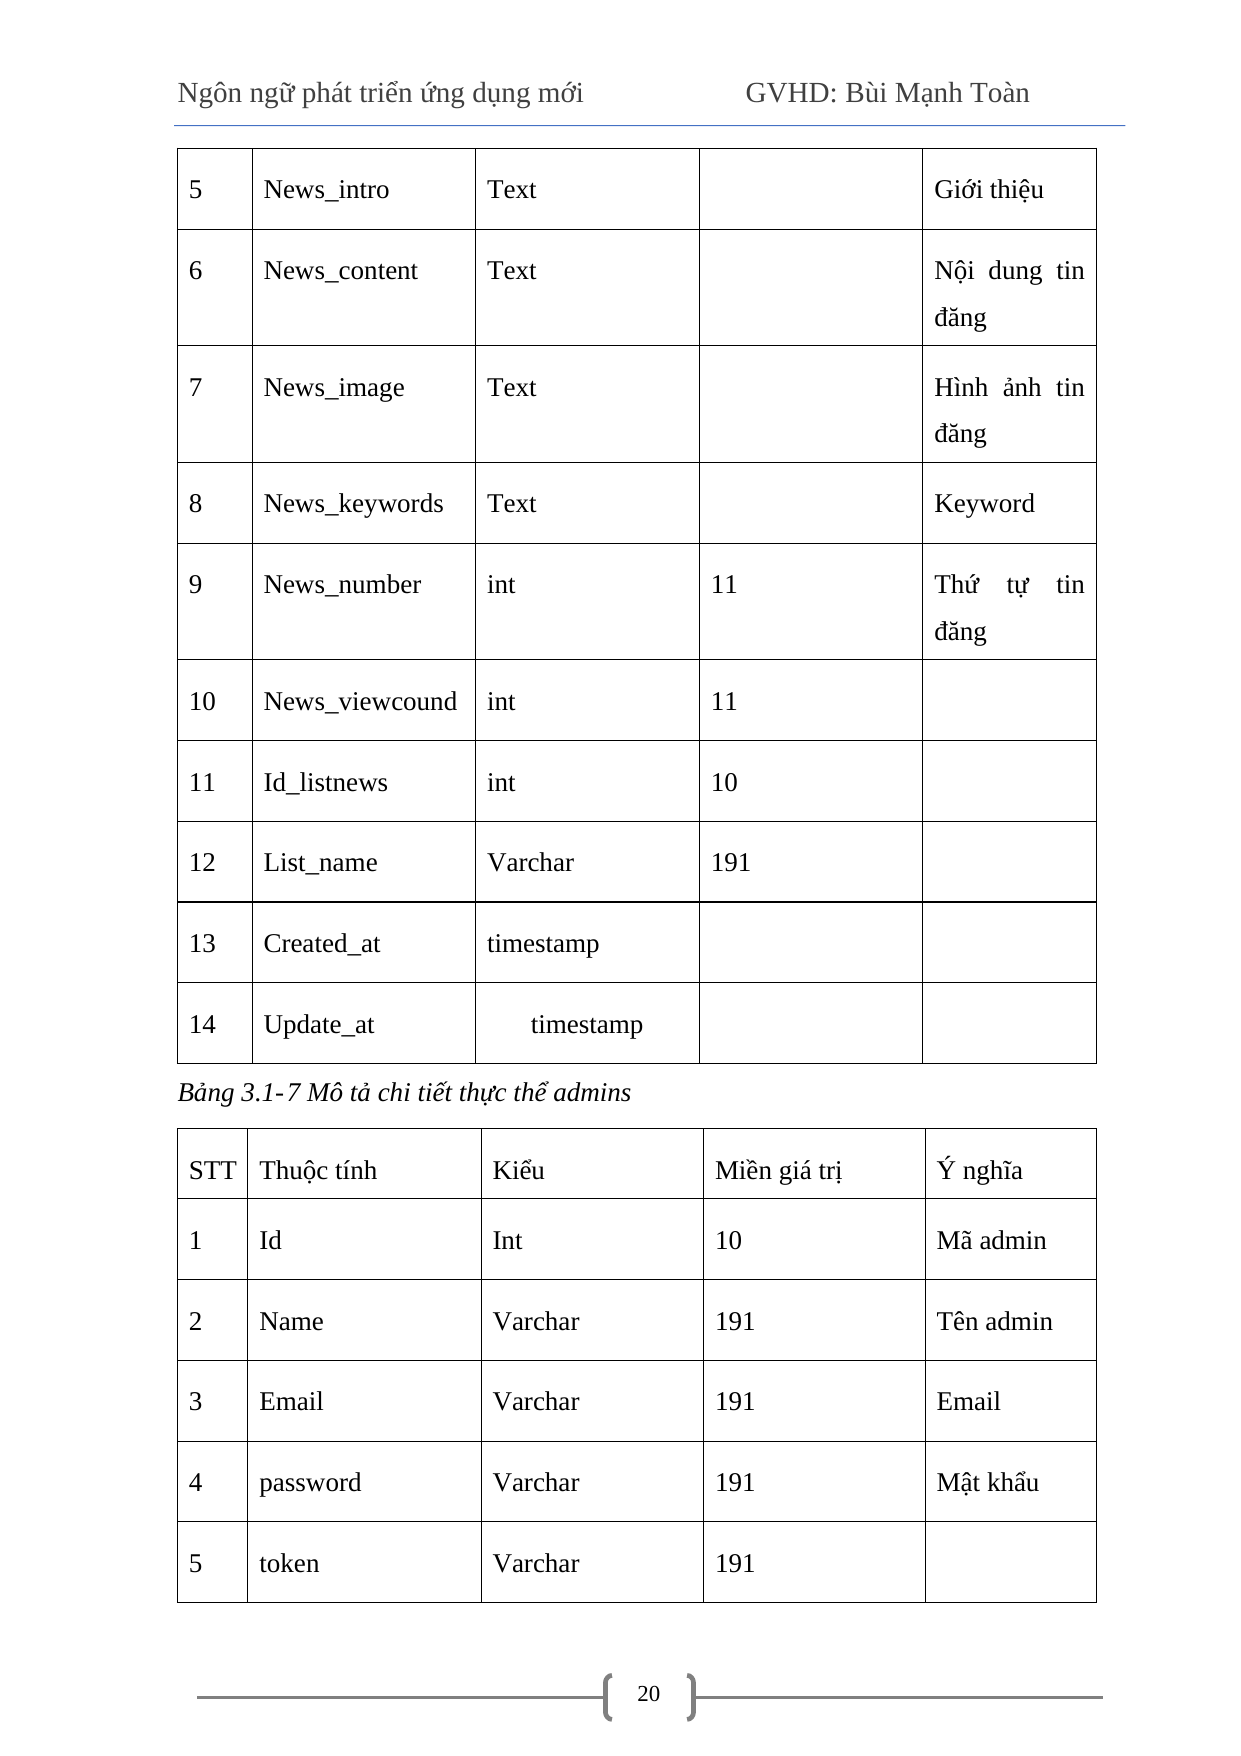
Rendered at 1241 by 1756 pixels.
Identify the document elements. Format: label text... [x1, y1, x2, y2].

table_cell Giới thiệu [923, 149, 1096, 228]
table_cell 9 [178, 544, 252, 659]
table_cell 5 [178, 1522, 247, 1602]
text Bảng 3.1-7 Mô tả chi tiết thực thể admins [177, 1076, 1152, 1107]
table_cell Email [248, 1361, 481, 1441]
table_cell News_image [253, 346, 475, 462]
table_cell List_name [253, 822, 475, 901]
table_cell 14 [178, 983, 252, 1063]
table_cell [700, 230, 922, 345]
table_cell 191 [704, 1522, 925, 1602]
table_cell Created_at [253, 903, 475, 982]
table_cell timestamp [476, 903, 699, 982]
table_header Kiểu [482, 1129, 703, 1198]
table_cell Text [476, 230, 699, 345]
table_cell Name [248, 1280, 481, 1360]
table_cell 191 [704, 1361, 925, 1441]
table_cell [923, 741, 1096, 821]
table_cell 8 [178, 463, 252, 542]
table_cell 191 [700, 822, 922, 901]
table_cell 191 [704, 1280, 925, 1360]
table_cell 11 [700, 660, 922, 740]
table_cell Update_at [253, 983, 475, 1063]
table_cell 1 [178, 1199, 247, 1279]
table_cell [700, 983, 922, 1063]
table_cell 11 [178, 741, 252, 821]
table_cell Varchar [482, 1361, 703, 1441]
table_cell News_keywords [253, 463, 475, 542]
table_cell password [248, 1442, 481, 1521]
table_cell Mật khẩu [926, 1442, 1096, 1521]
table_cell 10 [700, 741, 922, 821]
table_cell Nội dung tin đăng [923, 230, 1096, 345]
table_cell Email [926, 1361, 1096, 1441]
table_cell 11 [700, 544, 922, 659]
table_cell Int [482, 1199, 703, 1279]
table_cell 4 [178, 1442, 247, 1521]
table_cell Id_listnews [253, 741, 475, 821]
table_cell Id [248, 1199, 481, 1279]
table_cell token [248, 1522, 481, 1602]
table_cell int [476, 660, 699, 740]
table_cell 10 [704, 1199, 925, 1279]
table_cell 13 [178, 903, 252, 982]
table_cell Tên admin [926, 1280, 1096, 1360]
table_cell [700, 903, 922, 982]
table_cell [700, 149, 922, 228]
table_cell 6 [178, 230, 252, 345]
table_cell News_number [253, 544, 475, 659]
table_cell 5 [178, 149, 252, 228]
table_cell Varchar [476, 822, 699, 901]
table_cell Varchar [482, 1280, 703, 1360]
table_header Ý nghĩa [926, 1129, 1096, 1198]
table_cell int [476, 544, 699, 659]
table_cell timestamp [476, 983, 699, 1063]
table_cell Hình ảnh tin đăng [923, 346, 1096, 462]
table_cell 2 [178, 1280, 247, 1360]
table_cell int [476, 741, 699, 821]
table_cell News_viewcound [253, 660, 475, 740]
table_cell Mã admin [926, 1199, 1096, 1279]
table_cell 191 [704, 1442, 925, 1521]
table_cell [923, 660, 1096, 740]
table_header Thuộc tính [248, 1129, 481, 1198]
table_cell 10 [178, 660, 252, 740]
table_cell Varchar [482, 1442, 703, 1521]
table_cell Varchar [482, 1522, 703, 1602]
table_cell 12 [178, 822, 252, 901]
table_cell Text [476, 463, 699, 542]
table_header Miền giá trị [704, 1129, 925, 1198]
table_cell [923, 822, 1096, 901]
table_cell Text [476, 346, 699, 462]
table_header STT [178, 1129, 247, 1198]
table_cell [700, 346, 922, 462]
table_cell [923, 983, 1096, 1063]
table_cell News_content [253, 230, 475, 345]
table_cell [923, 903, 1096, 982]
table_cell 3 [178, 1361, 247, 1441]
table_cell [700, 463, 922, 542]
table_cell News_intro [253, 149, 475, 228]
table_cell [926, 1522, 1096, 1602]
table_cell 7 [178, 346, 252, 462]
table_cell Thứ tự tin đăng [923, 544, 1096, 659]
table_cell Text [476, 149, 699, 228]
table_cell Keyword [923, 463, 1096, 542]
